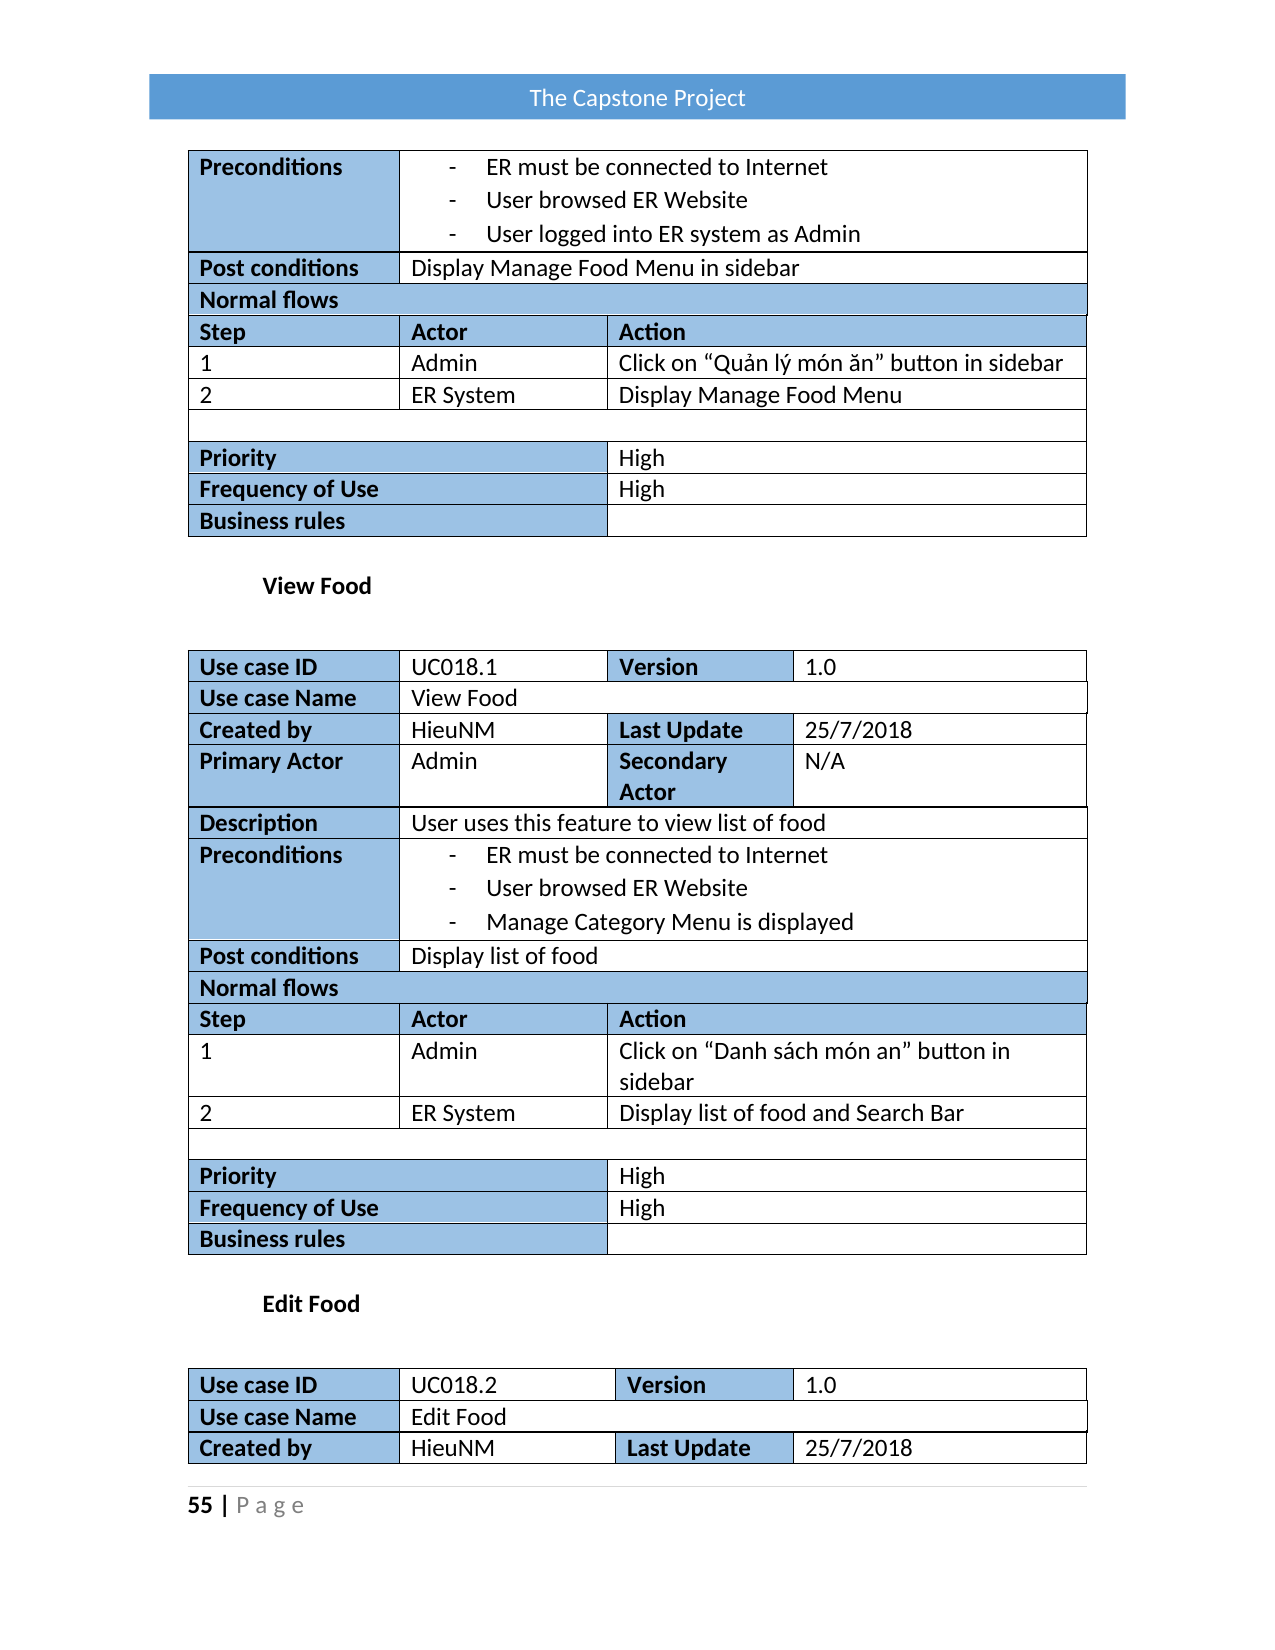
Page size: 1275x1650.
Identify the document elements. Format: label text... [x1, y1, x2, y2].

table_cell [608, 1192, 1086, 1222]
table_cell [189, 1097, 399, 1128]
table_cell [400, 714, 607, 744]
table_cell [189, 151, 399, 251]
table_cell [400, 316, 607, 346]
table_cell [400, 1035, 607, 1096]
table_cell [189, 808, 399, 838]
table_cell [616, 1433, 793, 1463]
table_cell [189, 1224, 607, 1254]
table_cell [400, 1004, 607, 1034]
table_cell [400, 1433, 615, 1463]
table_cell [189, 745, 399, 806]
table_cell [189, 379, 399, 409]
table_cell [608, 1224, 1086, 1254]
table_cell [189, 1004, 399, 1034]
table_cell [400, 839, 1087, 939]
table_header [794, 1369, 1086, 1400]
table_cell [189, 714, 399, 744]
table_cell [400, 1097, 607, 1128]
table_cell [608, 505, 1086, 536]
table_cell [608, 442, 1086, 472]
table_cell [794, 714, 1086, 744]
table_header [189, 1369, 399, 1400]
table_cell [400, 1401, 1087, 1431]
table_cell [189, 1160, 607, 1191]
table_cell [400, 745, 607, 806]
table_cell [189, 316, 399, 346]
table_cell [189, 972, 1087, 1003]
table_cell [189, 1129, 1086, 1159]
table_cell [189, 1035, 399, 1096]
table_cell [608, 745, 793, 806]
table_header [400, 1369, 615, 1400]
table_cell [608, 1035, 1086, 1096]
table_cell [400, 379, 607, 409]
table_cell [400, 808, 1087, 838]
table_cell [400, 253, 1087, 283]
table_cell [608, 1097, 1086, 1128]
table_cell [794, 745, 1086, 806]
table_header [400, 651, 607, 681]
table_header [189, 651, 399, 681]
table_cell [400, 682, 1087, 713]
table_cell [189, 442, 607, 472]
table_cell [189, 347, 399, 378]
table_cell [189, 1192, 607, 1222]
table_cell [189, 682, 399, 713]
list View Food [262, 570, 1087, 601]
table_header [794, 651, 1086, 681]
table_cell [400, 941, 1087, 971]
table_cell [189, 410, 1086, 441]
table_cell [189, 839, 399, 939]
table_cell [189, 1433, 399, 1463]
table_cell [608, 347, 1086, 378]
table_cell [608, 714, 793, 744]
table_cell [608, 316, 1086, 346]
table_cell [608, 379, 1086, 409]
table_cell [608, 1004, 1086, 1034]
list Edit Food [262, 1289, 1087, 1319]
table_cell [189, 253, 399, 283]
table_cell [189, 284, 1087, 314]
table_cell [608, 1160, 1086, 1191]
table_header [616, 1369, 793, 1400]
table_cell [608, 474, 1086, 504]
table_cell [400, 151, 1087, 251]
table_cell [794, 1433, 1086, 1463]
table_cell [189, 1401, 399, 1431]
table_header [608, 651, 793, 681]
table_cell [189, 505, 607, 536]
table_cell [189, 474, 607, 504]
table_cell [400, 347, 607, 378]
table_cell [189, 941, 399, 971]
